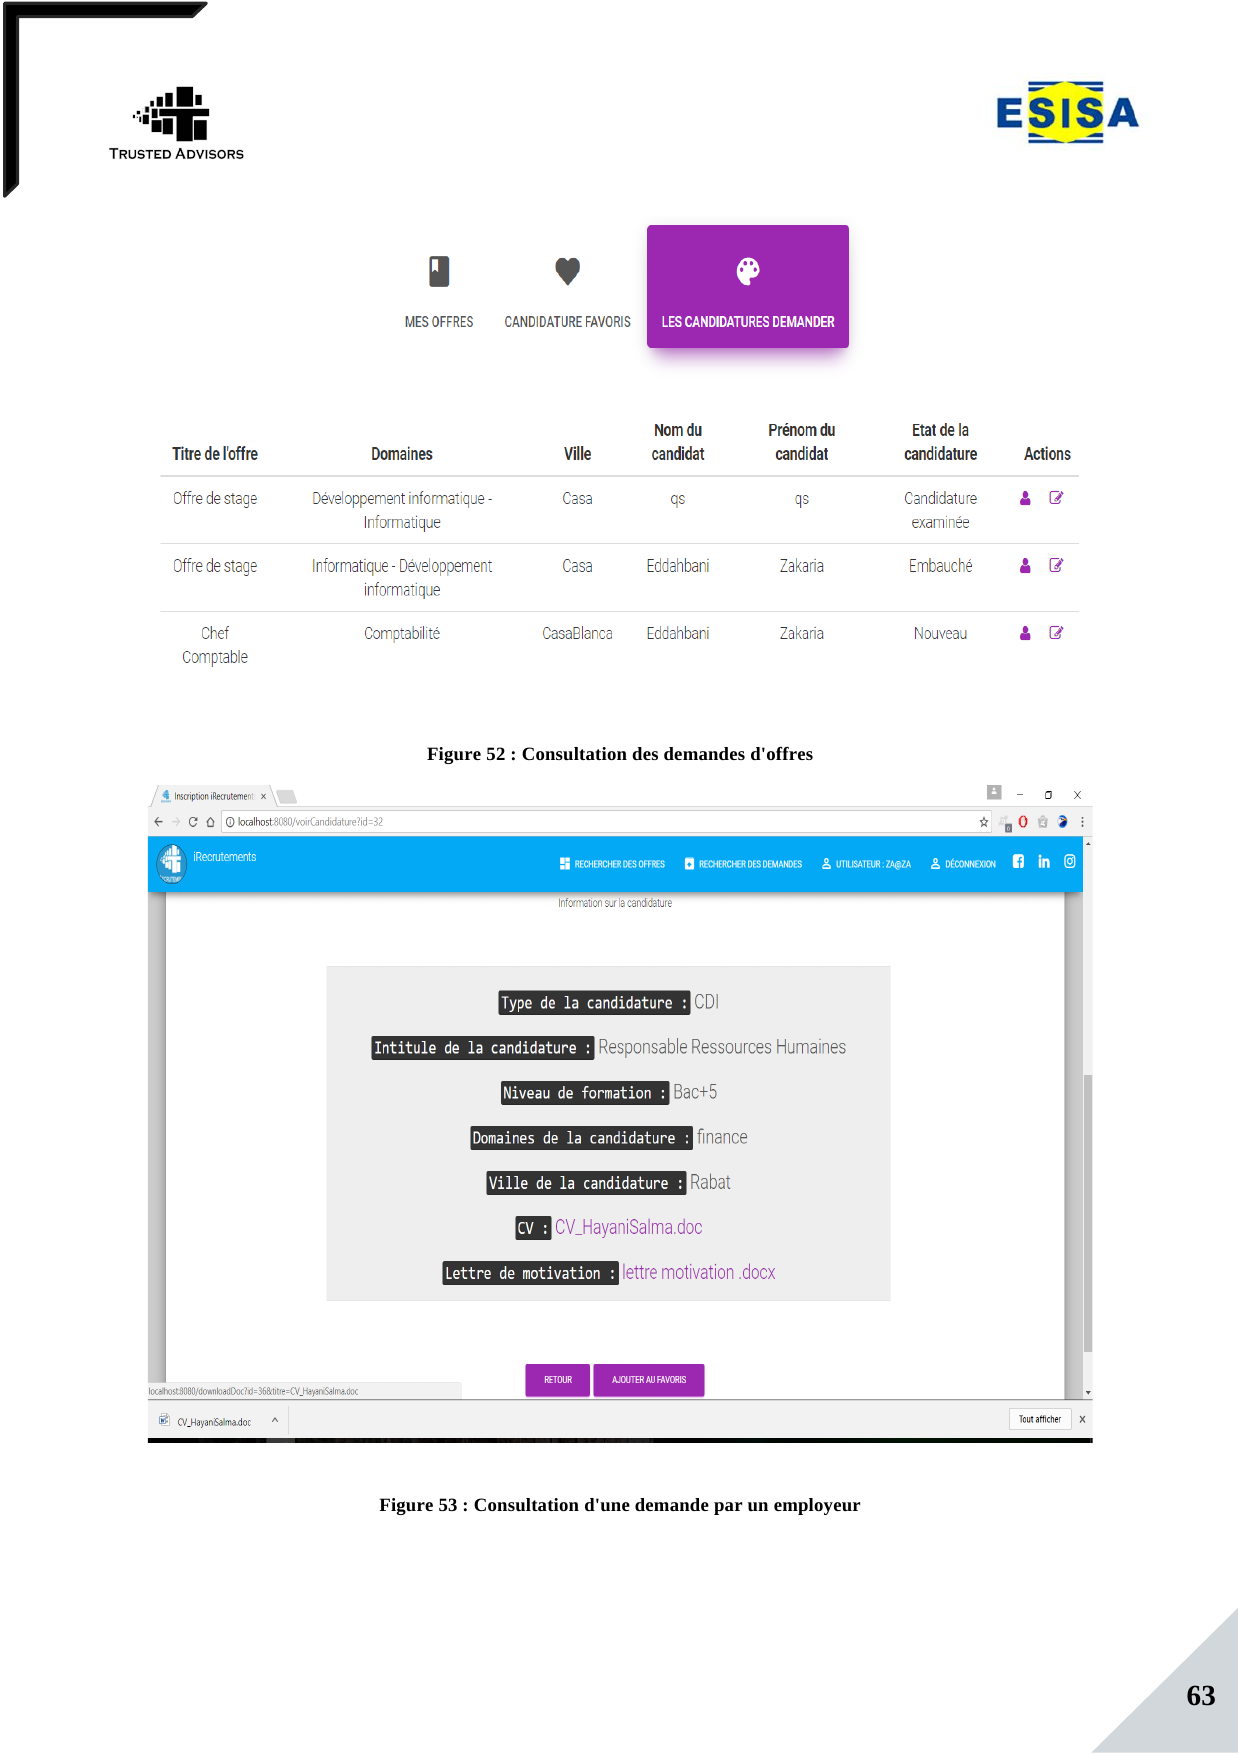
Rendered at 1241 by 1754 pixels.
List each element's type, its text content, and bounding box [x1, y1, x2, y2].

picture [685, 858, 694, 869]
picture [1039, 856, 1049, 867]
picture [157, 845, 186, 883]
picture [963, 861, 976, 867]
picture [147, 216, 1093, 691]
picture [894, 863, 903, 869]
text Figure 53 : Consultation d'une demande par un employeur [148, 1494, 1092, 1516]
picture [147, 785, 1093, 1443]
picture [95, 73, 258, 163]
picture [985, 73, 1149, 151]
picture [561, 858, 569, 869]
text Figure : Consultation des demandes d'offres [148, 742, 1092, 764]
picture [1013, 855, 1023, 867]
